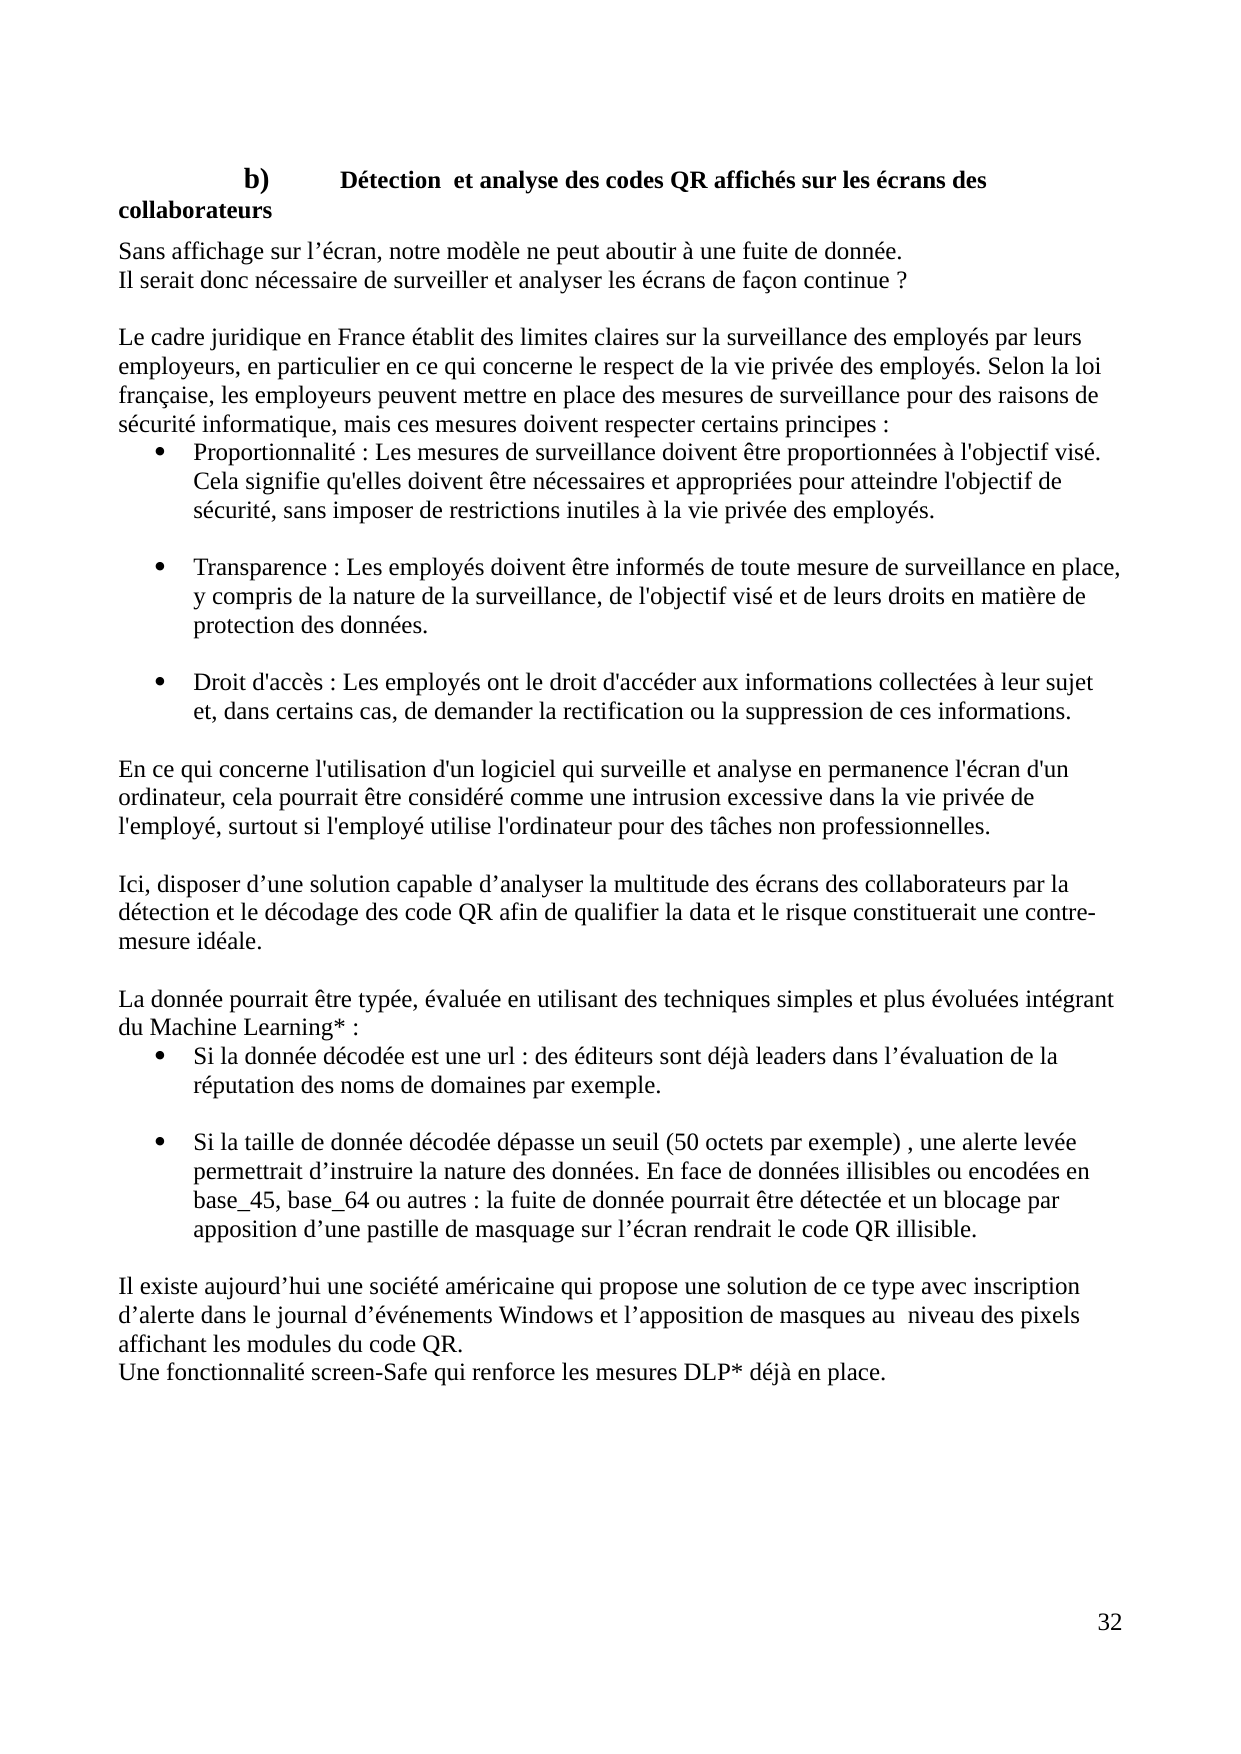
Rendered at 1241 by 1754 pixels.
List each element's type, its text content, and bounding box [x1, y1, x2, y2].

text La donnée pourrait être typée, évaluée en utilisant des techniques simples et plus évoluées intégrant du Machine Learning* : [118, 984, 1122, 1041]
text Il serait donc nécessaire de surveiller et analyser les écrans de façon continue ? [118, 265, 1122, 294]
text En ce qui concerne l'utilisation d'un logiciel qui surveille et analyse en permanence l'écran d'un ordinateur, cela pourrait être considéré comme une intrusion excessive dans la vie privée de l'employé, surtout si l'employé utilise l'ordinateur pour des tâches non professionnelles. [118, 754, 1122, 840]
list Si la taille de donnée décodée dépasse un seuil (50 octets par exemple) , une alerte levée permettrait d’instruire la nature des données. En face de données illisibles ou encodées en base_45, base_64 ou autres : la fuite de donnée pourrait être détectée et un blocage par apposition d’une pastille de masquage sur l’écran rendrait le code QR illisible. [156, 1127, 1122, 1242]
text Une fonctionnalité screen-Safe qui renforce les mesures DLP* déjà en place. [118, 1357, 1122, 1386]
text Le cadre juridique en France établit des limites claires sur la surveillance des employés par leurs employeurs, en particulier en ce qui concerne le respect de la vie privée des employés. Selon la loi française, les employeurs peuvent mettre en place des mesures de surveillance pour des raisons de sécurité informatique, mais ces mesures doivent respecter certains principes : [118, 322, 1122, 437]
list Si la donnée décodée est une url : des éditeurs sont déjà leaders dans l’évaluation de la réputation des noms de domaines par exemple. [156, 1041, 1122, 1099]
text Ici, disposer d’une solution capable d’analyser la multitude des écrans des collaborateurs par la détection et le décodage des code QR afin de qualifier la data et le risque constituerait une contre-mesure idéale. [118, 869, 1122, 955]
text Il existe aujourd’hui une société américaine qui propose une solution de ce type avec inscription d’alerte dans le journal d’événements Windows et l’apposition de masques au niveau des pixels affichant les modules du code QR. [118, 1271, 1122, 1357]
list Droit d'accès : Les employés ont le droit d'accéder aux informations collectées à leur sujet et, dans certains cas, de demander la rectification ou la suppression de ces informations. [156, 667, 1122, 725]
list Proportionnalité : Les mesures de surveillance doivent être proportionnées à l'objectif visé. Cela signifie qu'elles doivent être nécessaires et appropriées pour atteindre l'objectif de sécurité, sans imposer de restrictions inutiles à la vie privée des employés. [156, 437, 1122, 524]
subtitle Détection et analyse des codes QR affichés sur les écrans des collaborateurs [118, 161, 1122, 224]
list Transparence : Les employés doivent être informés de toute mesure de surveillance en place, y compris de la nature de la surveillance, de l'objectif visé et de leurs droits en matière de protection des données. [156, 552, 1122, 639]
text Sans affichage sur l’écran, notre modèle ne peut aboutir à une fuite de donnée. [118, 236, 1122, 265]
